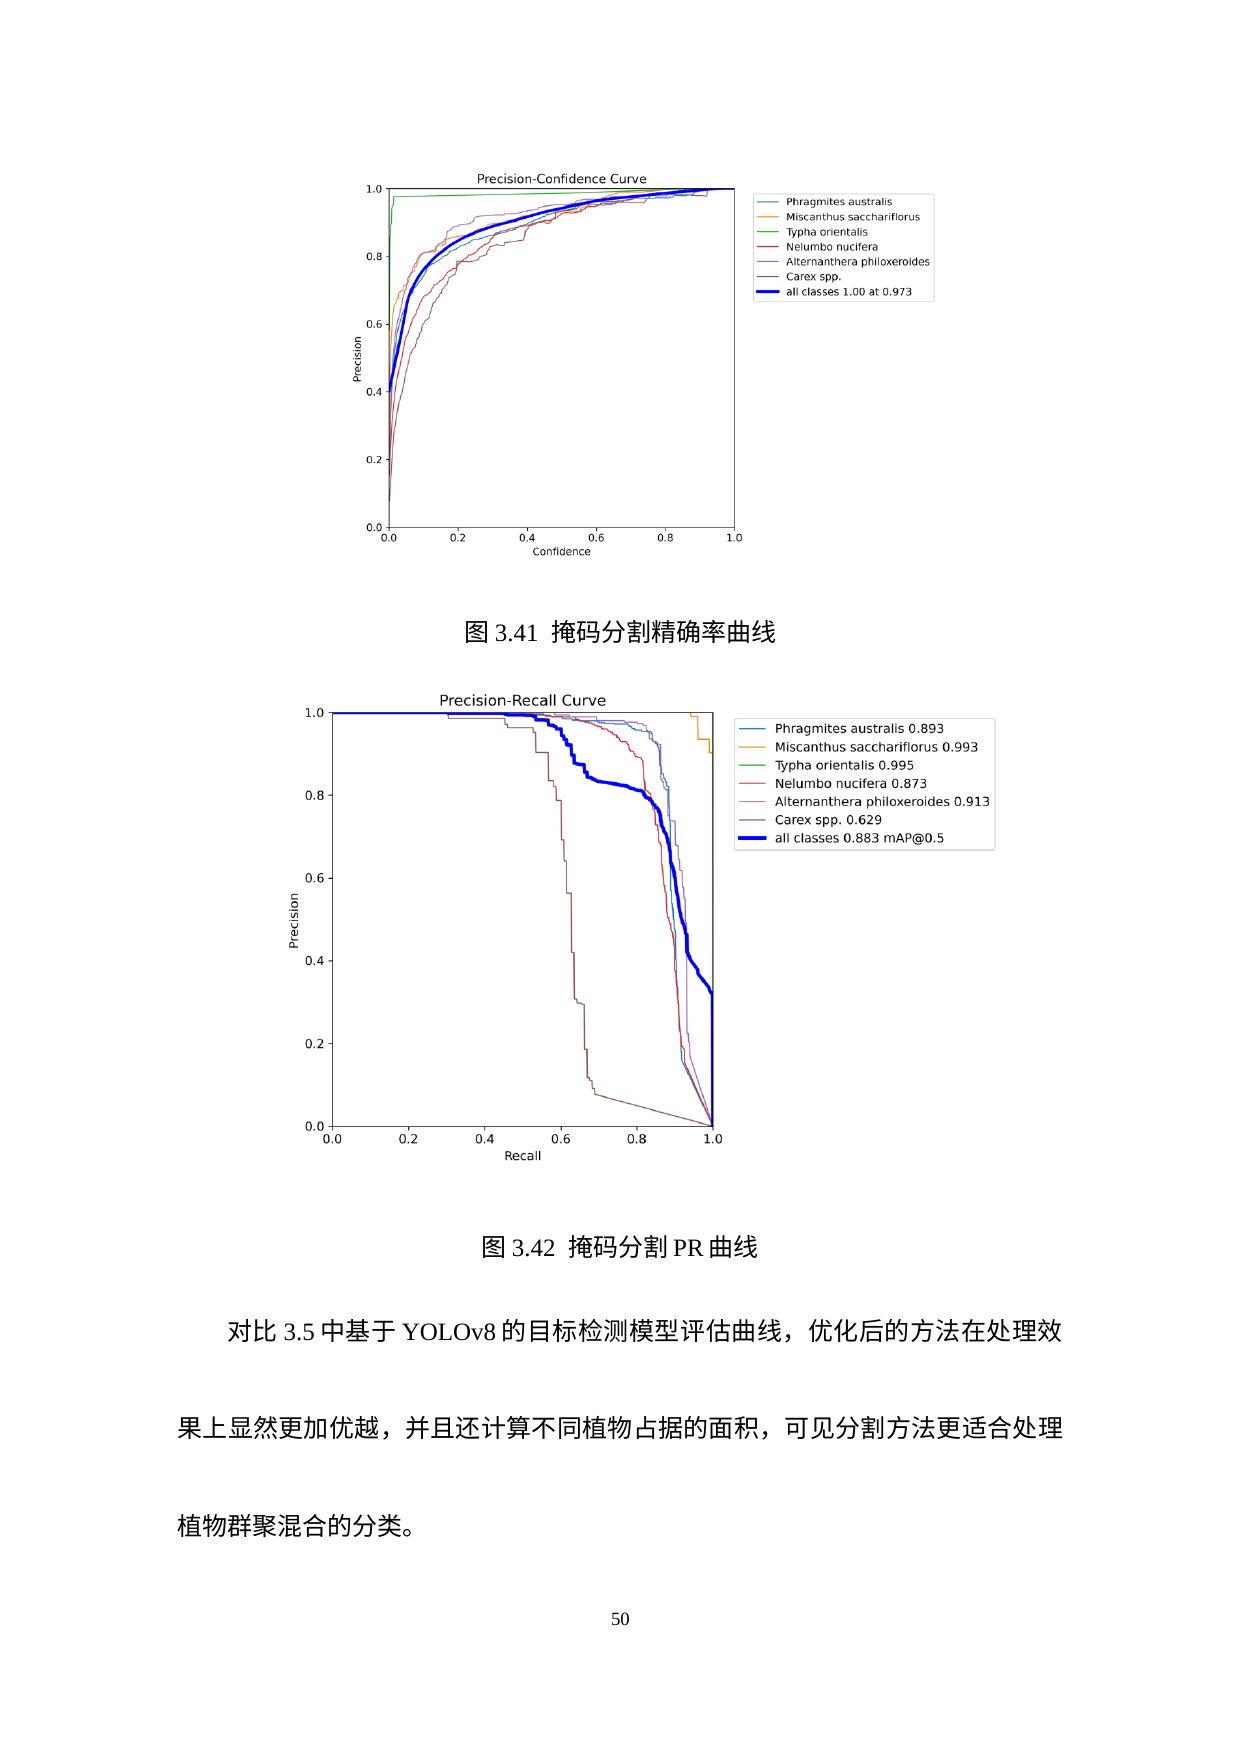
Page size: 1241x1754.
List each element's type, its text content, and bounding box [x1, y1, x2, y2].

text 图3.42 掩码分割PR曲线 [177, 1213, 1063, 1278]
picture [341, 162, 949, 568]
text 对比3.5中基于YOLOv8的目标检测模型评估曲线，优化后的方法在处理效果上显然更加优越，并且还计算不同植物占据的面积，可见分割方法更适合处理植物群聚混合的分类。 [177, 1297, 1063, 1557]
picture [274, 680, 1016, 1176]
text 图3.41 掩码分割精确率曲线 [177, 598, 1063, 663]
